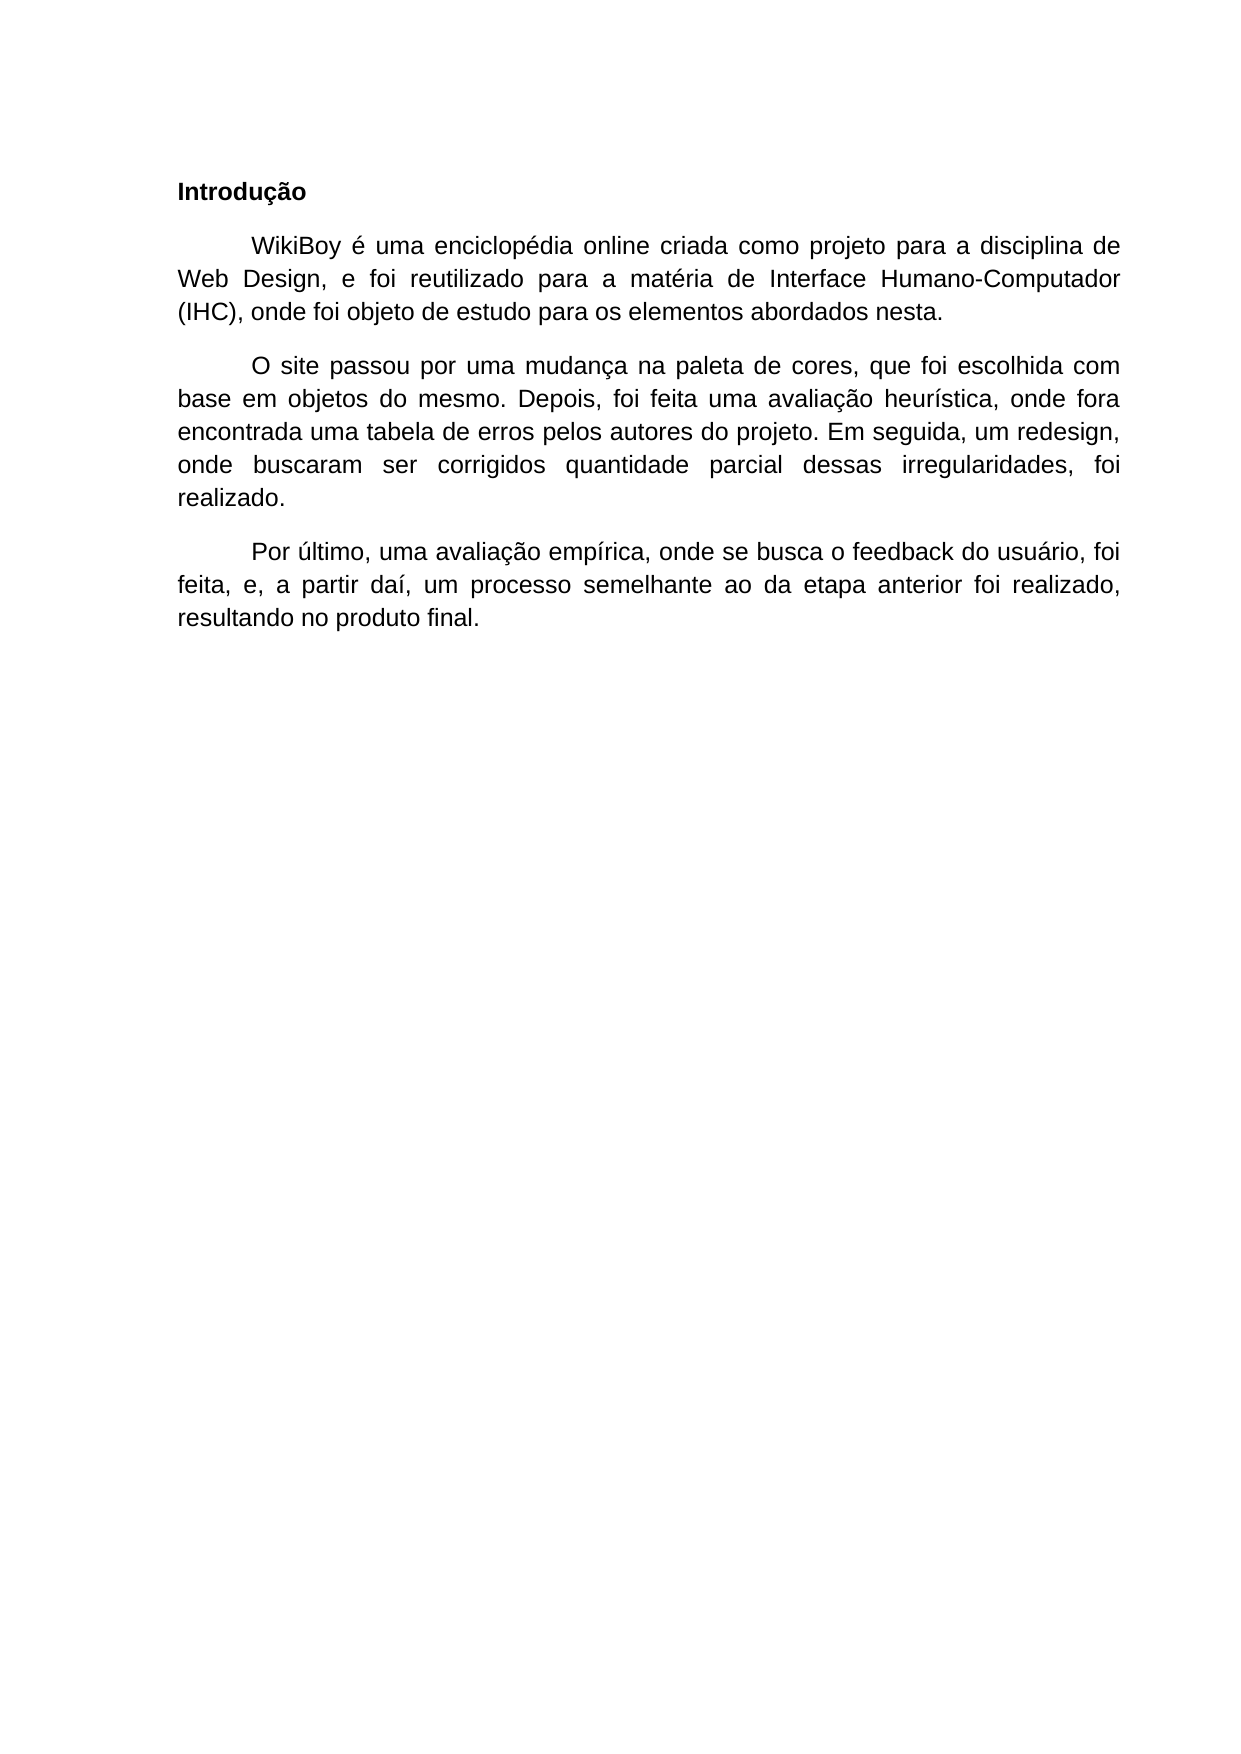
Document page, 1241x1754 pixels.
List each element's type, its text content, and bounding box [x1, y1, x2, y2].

text Introdução [177, 177, 1122, 206]
text O site passou por uma mudança na paleta de cores, que foi escolhida com base em objetos do mesmo. Depois, foi feita uma avaliação heurística, onde fora encontrada uma tabela de erros pelos autores do projeto. Em seguida, um redesign, onde buscaram ser corrigidos quantidade parcial dessas irregularidades, foi realizado. [177, 351, 1122, 512]
text Por último, uma avaliação empírica, onde se busca o feedback do usuário, foi feita, e, a partir daí, um processo semelhante ao da etapa anterior foi realizado, resultando no produto final. [177, 537, 1122, 632]
text WikiBoy é uma enciclopédia online criada como projeto para a disciplina de Web Design, e foi reutilizado para a matéria de Interface Humano-Computador (IHC), onde foi objeto de estudo para os elementos abordados nesta. [177, 231, 1122, 326]
